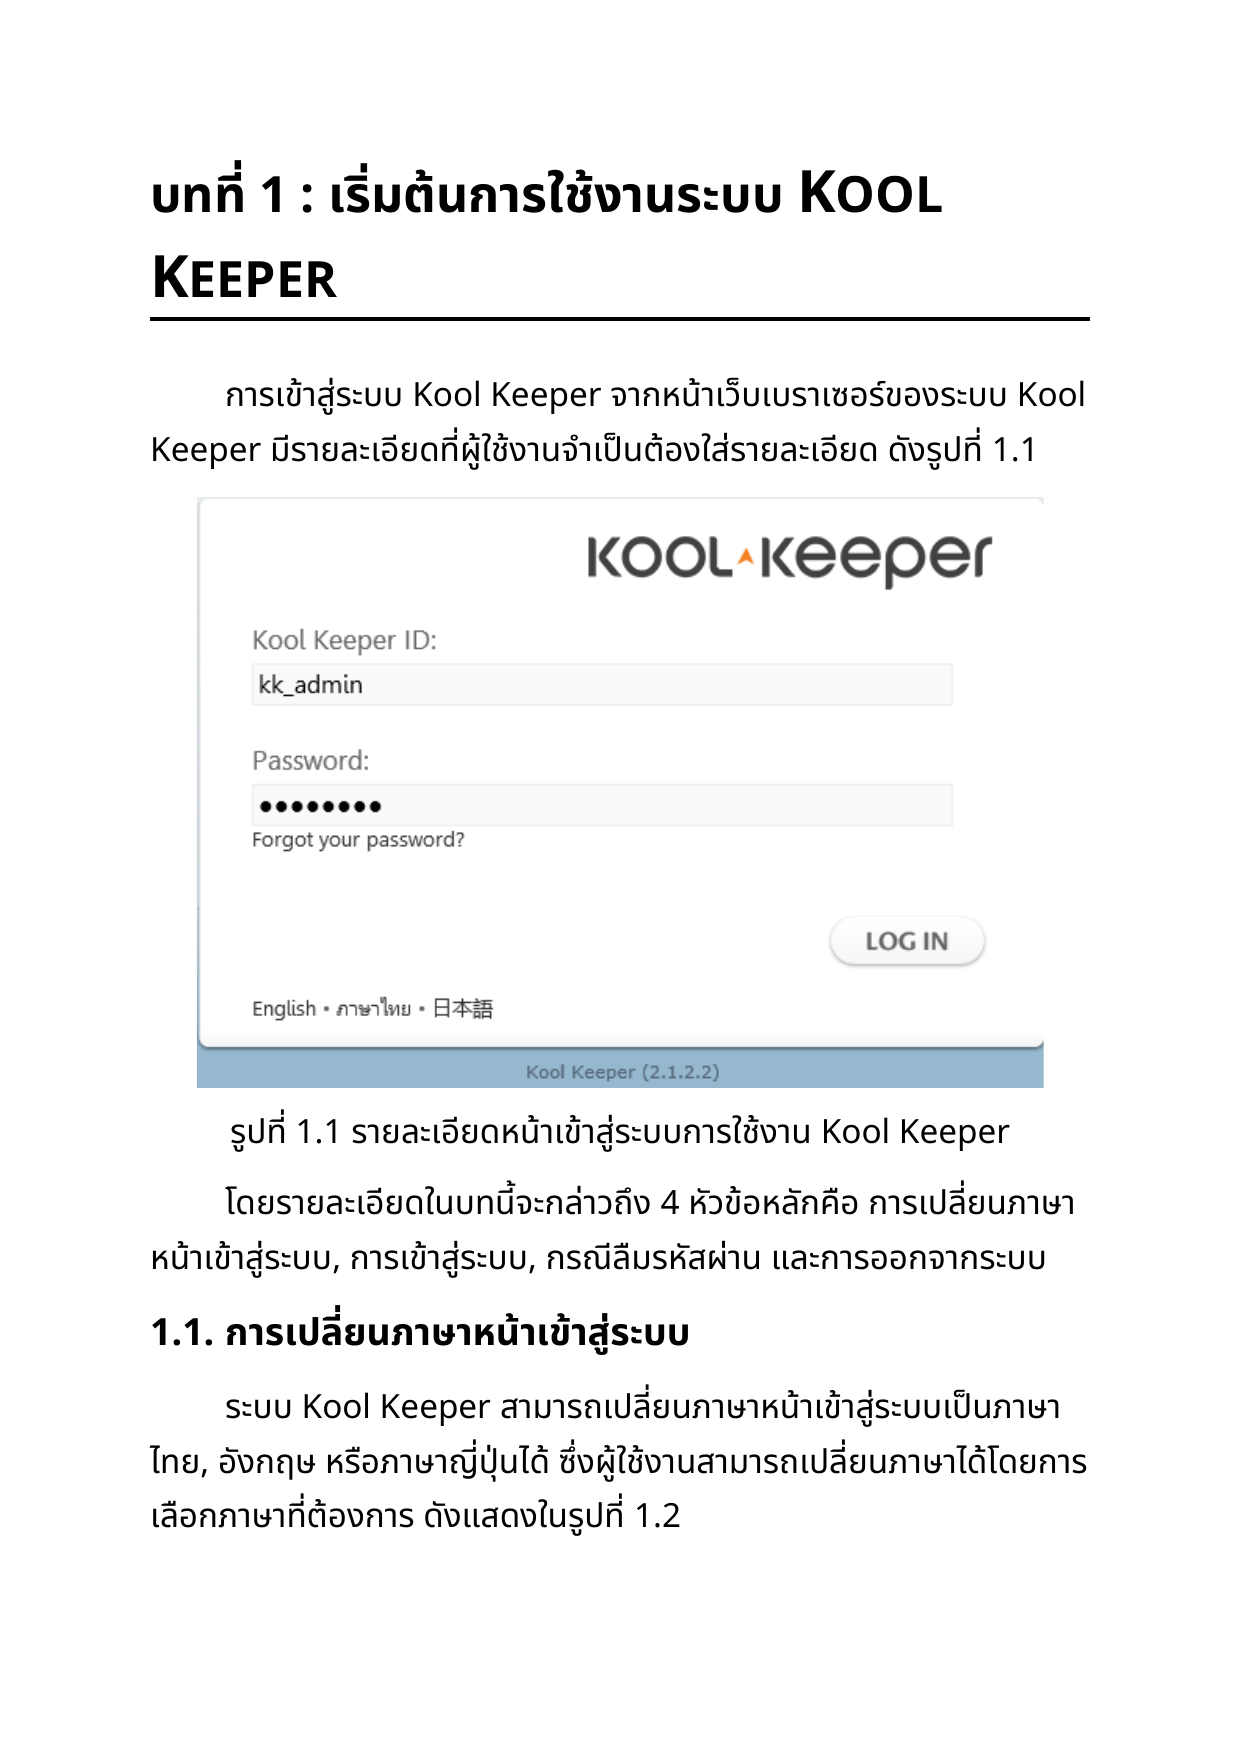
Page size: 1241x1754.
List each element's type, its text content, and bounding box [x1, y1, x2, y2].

subtitle บทที่ 1 : เริ่มต้นการใช้งานระบบ KOOL KEEPER [150, 150, 1090, 317]
text โดยรายละเอียดในบทนี้จะกล่าวถึง 4 หัวข้อหลักคือ การเปลี่ยนภาษาหน้าเข้าสู่ระบบ, การเข้าสู่ระบบ, กรณีลืมรหัสผ่าน และการออกจากระบบ [150, 1179, 1090, 1284]
text รูปที่ 1.1 รายละเอียดหน้าเข้าสู่ระบบการใช้งาน Kool Keeper [150, 1108, 1090, 1158]
text ระบบ Kool Keeper สามารถเปลี่ยนภาษาหน้าเข้าสู่ระบบเป็นภาษาไทย, อังกฤษ หรือภาษาญี่ปุ่นได้ ซึ่งผู้ใช้งานสามารถเปลี่ยนภาษาได้โดยการเลือกภาษาที่ต้องการ ดังแสดงในรูปที่ 1.2 [150, 1383, 1090, 1543]
picture [196, 497, 1044, 1088]
subtitle การเปลี่ยนภาษาหน้าเข้าสู่ระบบ [150, 1305, 1090, 1362]
text การเข้าสู่ระบบ Kool Keeper จากหน้าเว็บเบราเซอร์ของระบบ Kool Keeper มีรายละเอียดที่ผู้ใช้งานจำเป็นต้องใส่รายละเอียด ดังรูปที่ 1.1 [150, 371, 1090, 476]
